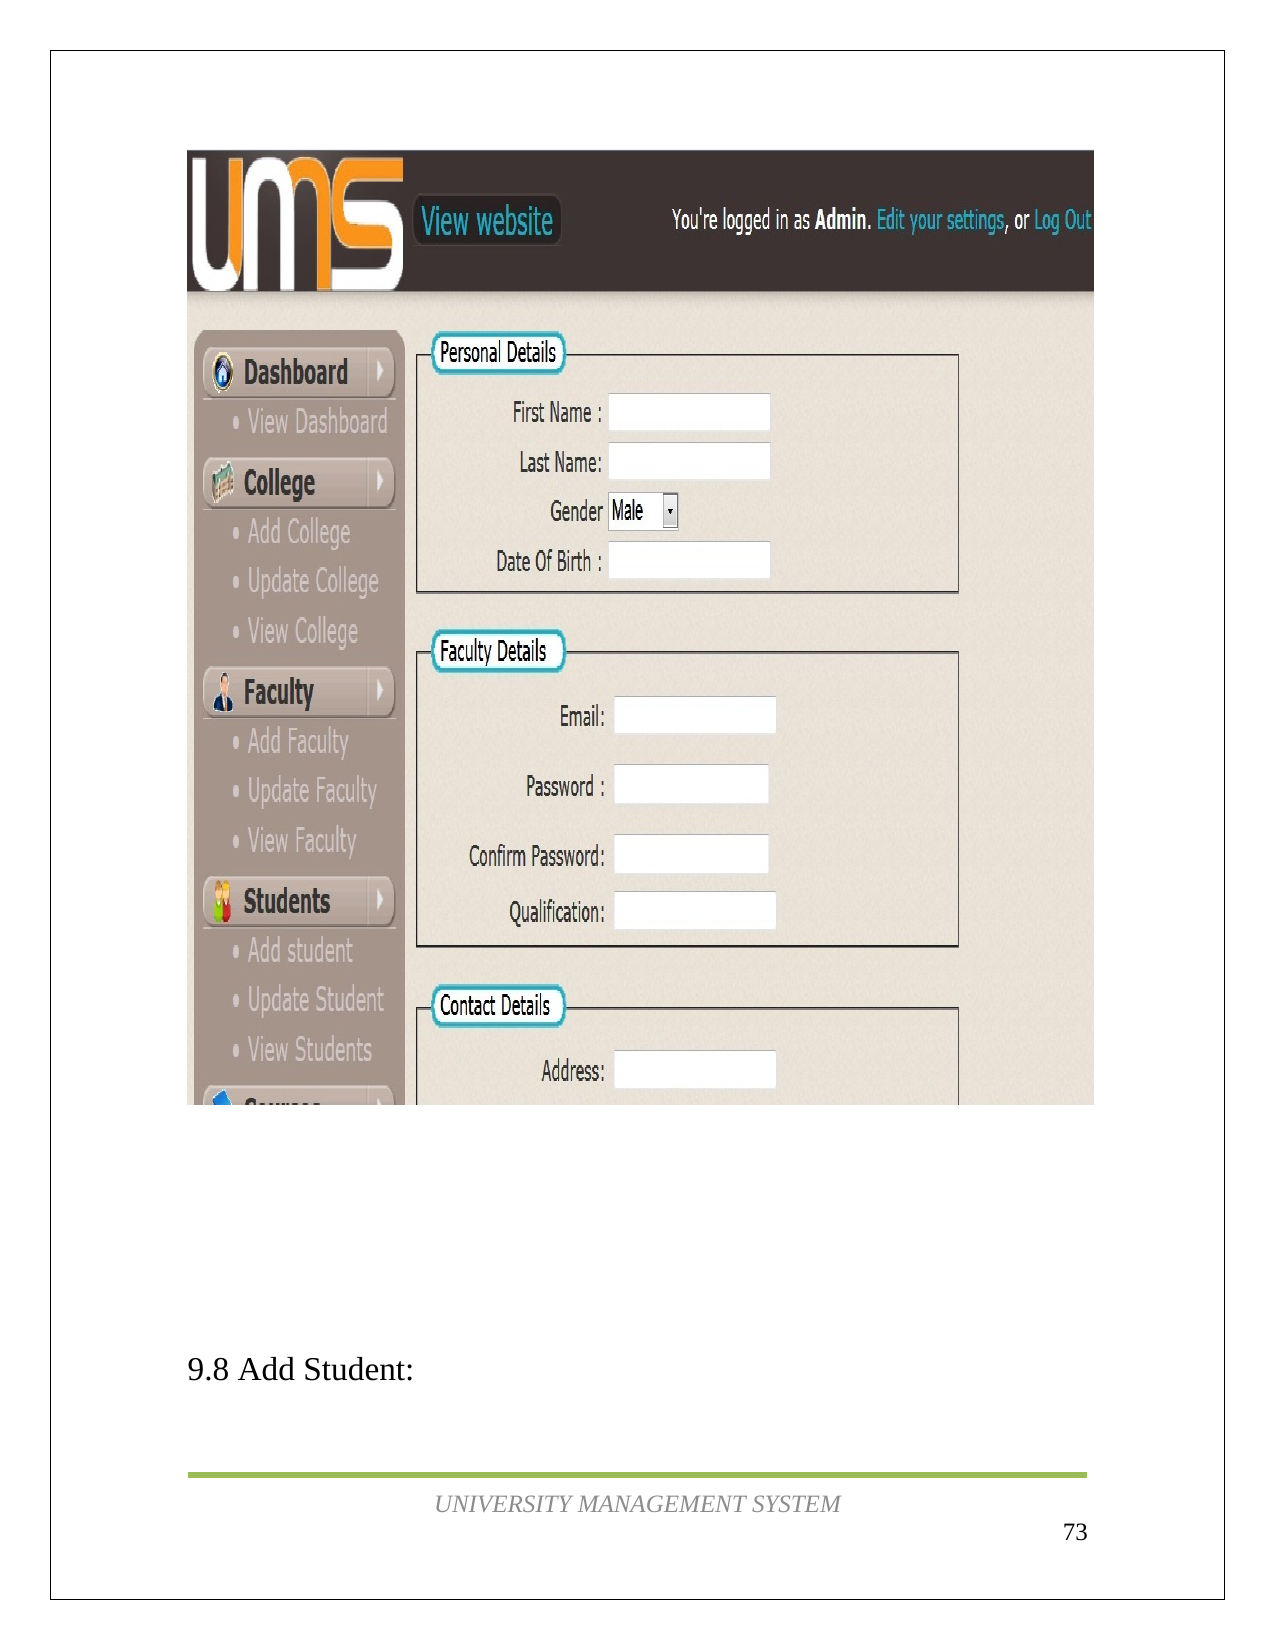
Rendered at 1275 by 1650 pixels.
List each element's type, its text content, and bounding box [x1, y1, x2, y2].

picture [187, 149, 1094, 1105]
text 9.8 Add Student: [187, 1349, 1069, 1388]
